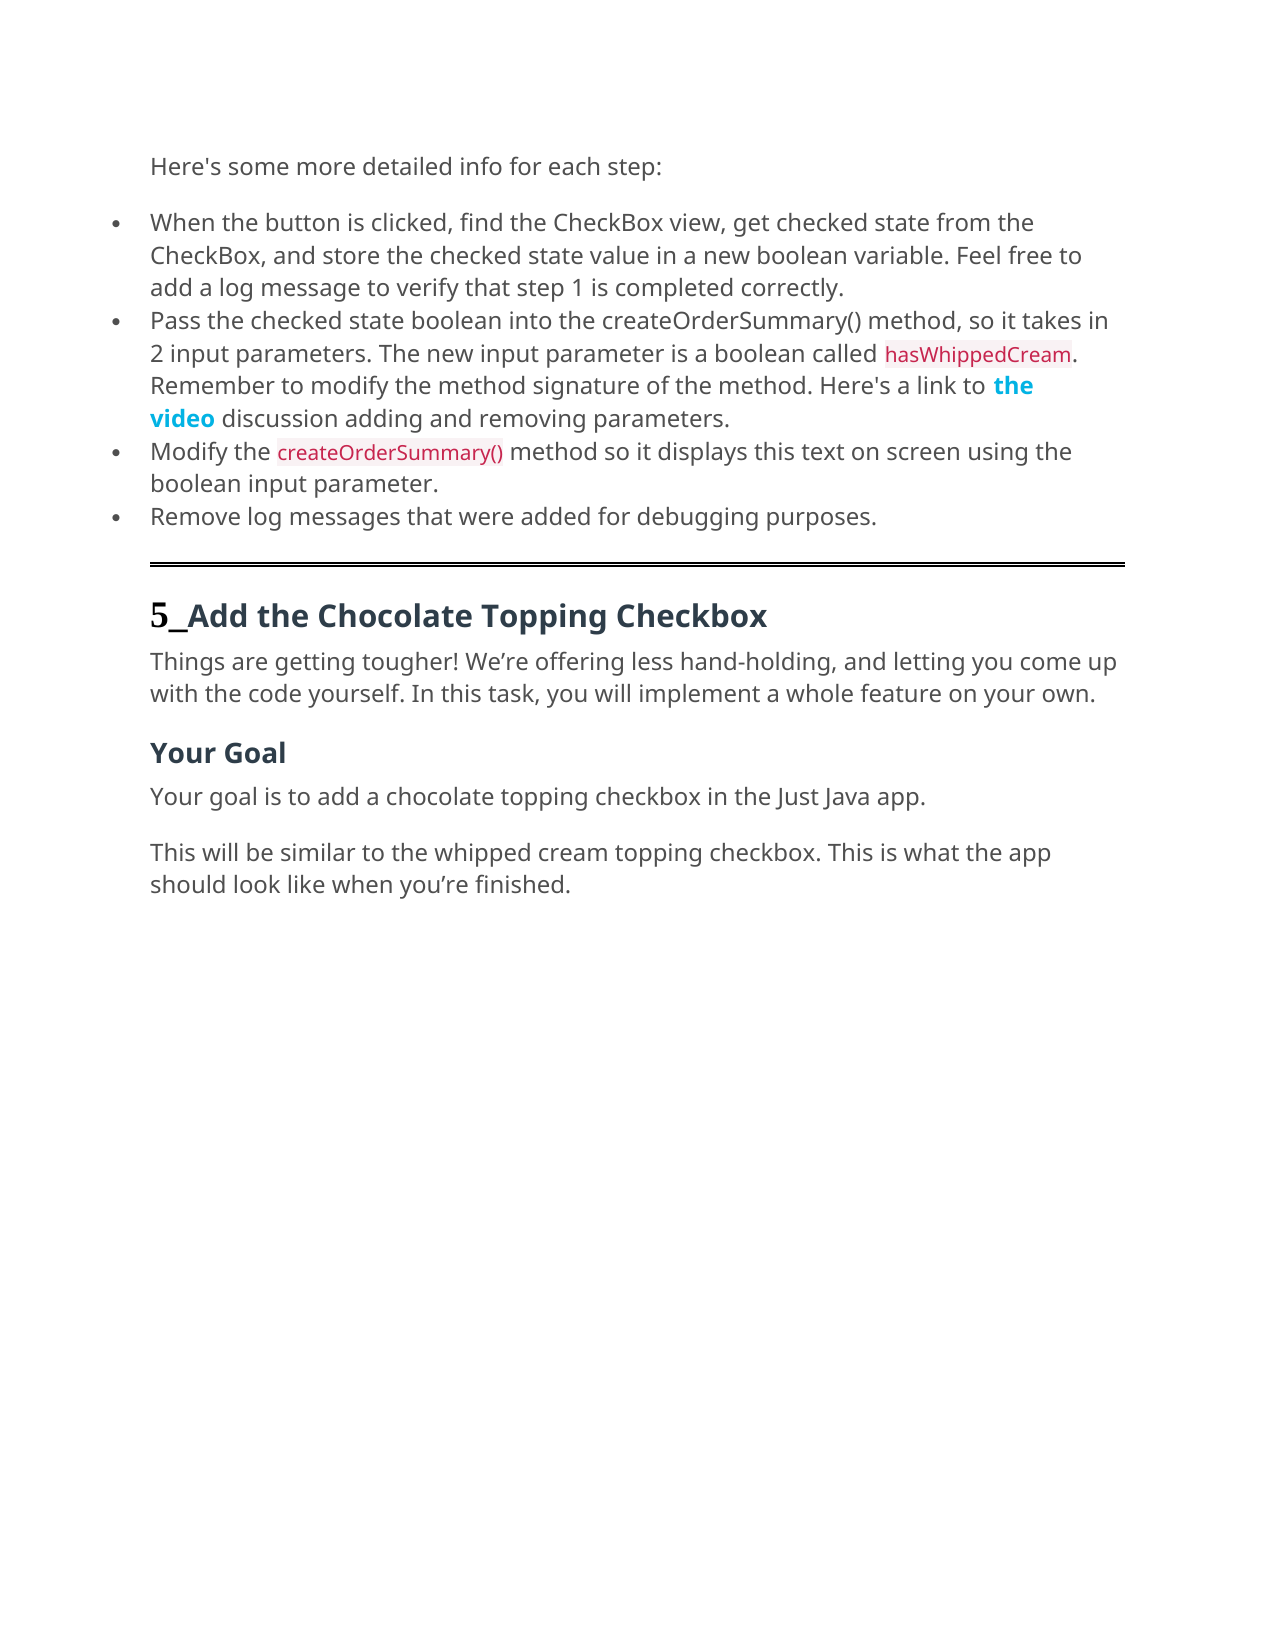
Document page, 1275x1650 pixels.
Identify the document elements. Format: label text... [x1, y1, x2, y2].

list Modify the createOrderSummary() method so it displays this text on screen using the boolean input parameter. [112, 434, 1125, 499]
list Pass the checked state boolean into the createOrderSummary() method, so it takes in 2 input parameters. The new input parameter is a boolean called hasWhippedCream. Remember to modify the method signature of the method. Here's a link to the video discussion adding and removing parameters. [112, 304, 1125, 434]
text Here's some more detailed info for each step: [150, 150, 1125, 183]
text Things are getting tougher! We’re offering less hand-holding, and letting you come up with the code yourself. In this task, you will implement a whole feature on your own. [150, 644, 1125, 710]
list Remove log messages that were added for debugging purposes. [112, 499, 1125, 532]
text Your Goal [150, 733, 1125, 771]
list When the button is clicked, find the CheckBox view, get checked state from the CheckBox, and store the checked state value in a new boolean variable. Feel free to add a log message to verify that step 1 is completed correctly. [112, 206, 1125, 304]
text Your goal is to add a chocolate topping checkbox in the Just Java app. [150, 779, 1125, 812]
subtitle 5_Add the Chocolate Topping Checkbox [150, 592, 1125, 637]
text This will be similar to the whipped cream topping checkbox. This is what the app should look like when you’re finished. [150, 835, 1125, 901]
